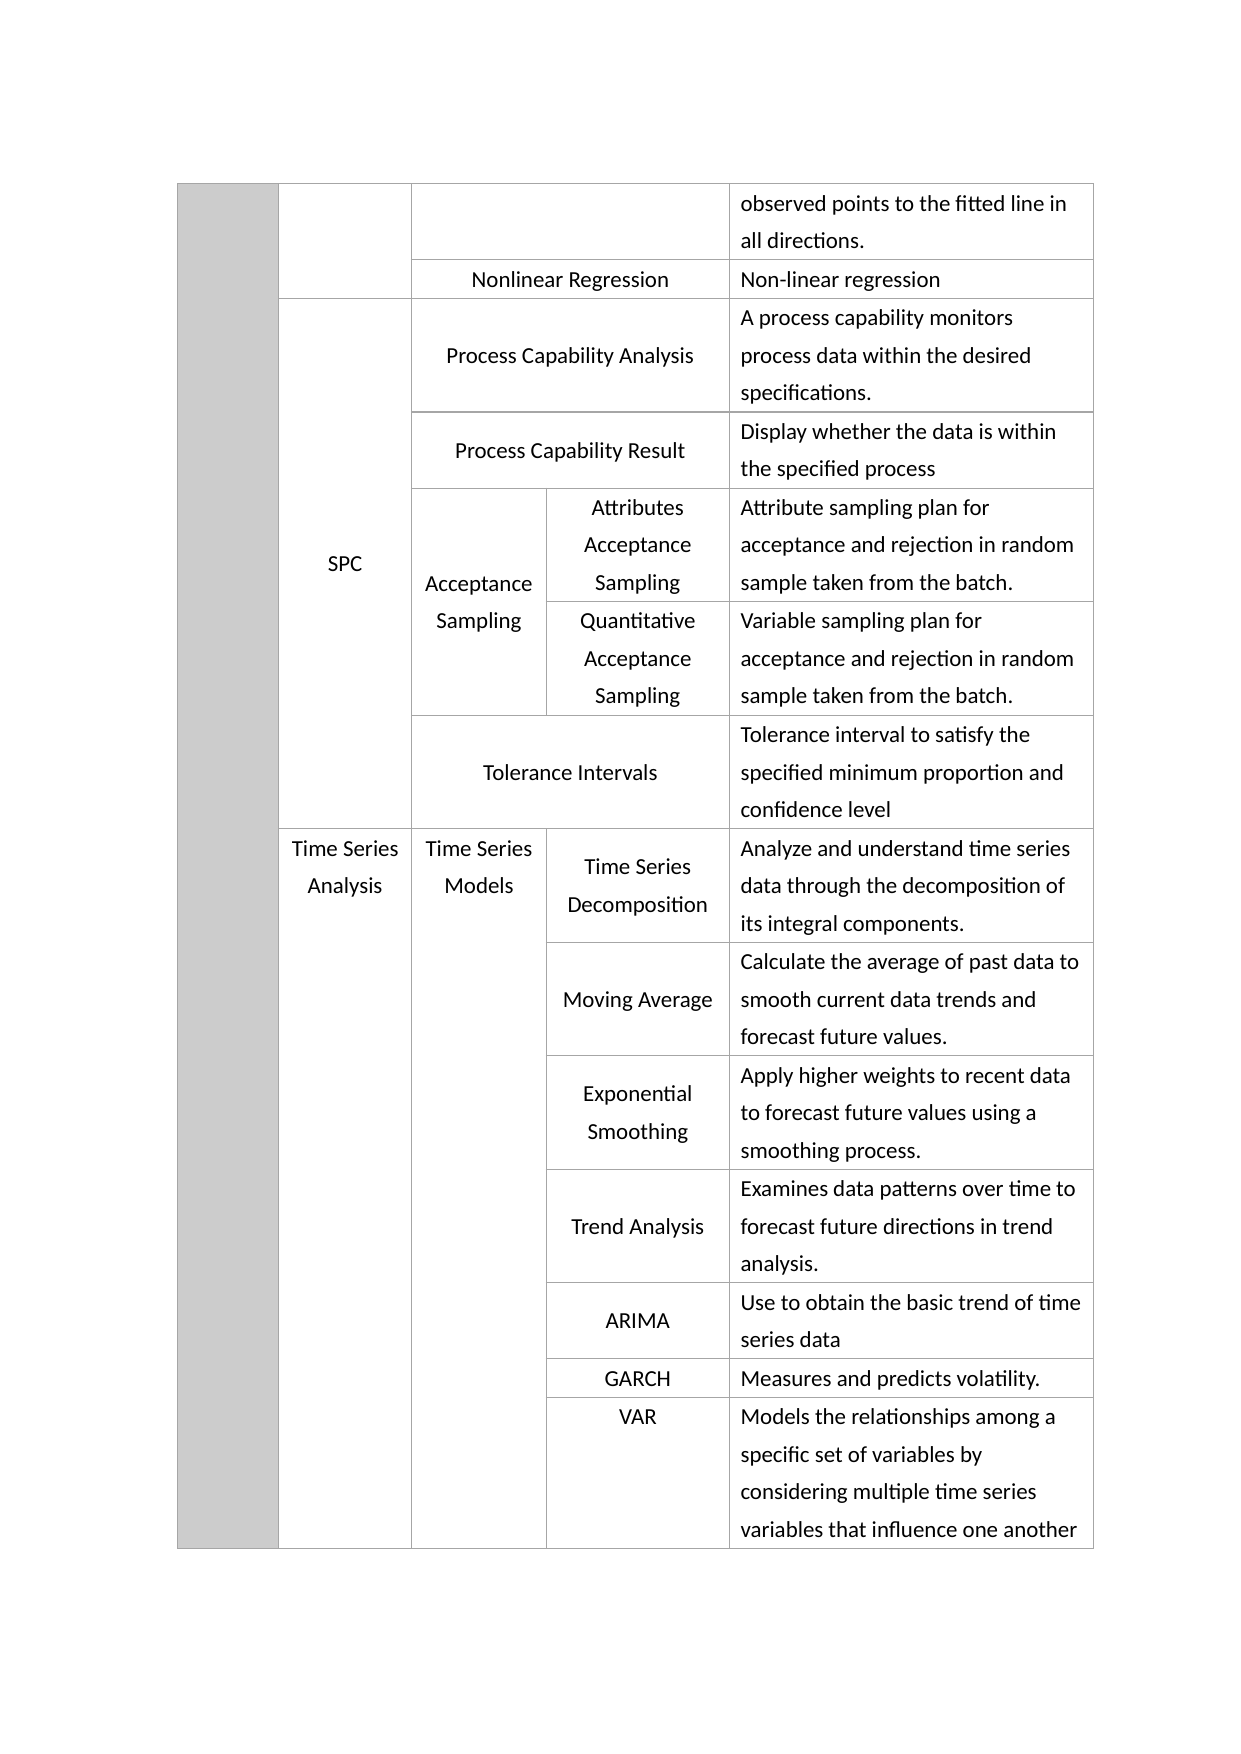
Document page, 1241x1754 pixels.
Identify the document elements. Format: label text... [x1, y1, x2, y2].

table_cell Exponential Smoothing [547, 1056, 729, 1169]
table_cell Examines data patterns over time to forecast future directions in trend analysis. [730, 1170, 1093, 1282]
table_cell Variable sampling plan for acceptance and rejection in random sample taken from the batch. [730, 602, 1093, 714]
table_cell Trend Analysis [547, 1170, 729, 1282]
table_cell Display whether the data is within the specified process [730, 413, 1093, 487]
table_cell Time Series Models [412, 829, 546, 1548]
table_cell Quantitative Acceptance Sampling [547, 602, 729, 714]
table_cell GARCH [547, 1359, 729, 1397]
table_cell Time Series Analysis [279, 829, 411, 1548]
table_cell Process Capability Analysis [412, 299, 729, 411]
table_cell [412, 184, 729, 259]
table_cell A process capability monitors process data within the desired specifications. [730, 299, 1093, 411]
table_cell Attributes Acceptance Sampling [547, 489, 729, 601]
table_cell Acceptance Sampling [412, 489, 546, 714]
table_cell Nonlinear Regression [412, 260, 729, 298]
table_cell ARIMA [547, 1283, 729, 1358]
table_cell Moving Average [547, 943, 729, 1055]
table_cell Tolerance Intervals [412, 716, 729, 828]
table_cell Calculate the average of past data to smooth current data trends and forecast future values. [730, 943, 1093, 1055]
table_cell VAR [547, 1398, 729, 1548]
table_cell Use to obtain the basic trend of time series data [730, 1283, 1093, 1358]
table_cell SPC [279, 299, 411, 828]
table_cell Apply higher weights to recent data to forecast future values using a smoothing process. [730, 1056, 1093, 1169]
table_cell Attribute sampling plan for acceptance and rejection in random sample taken from the batch. [730, 489, 1093, 601]
table_cell Analyze and understand time series data through the decomposition of its integral components. [730, 829, 1093, 942]
table_cell Time Series Decomposition [547, 829, 729, 942]
table_cell Process Capability Result [412, 413, 729, 487]
table_cell Tolerance interval to satisfy the specified minimum proportion and confidence level [730, 716, 1093, 828]
table_cell Non-linear regression [730, 260, 1093, 298]
table_cell Models the relationships among a specific set of variables by considering multiple time series variables that influence one another [730, 1398, 1093, 1548]
table_cell Measures and predicts volatility. [730, 1359, 1093, 1397]
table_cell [730, 184, 1093, 259]
